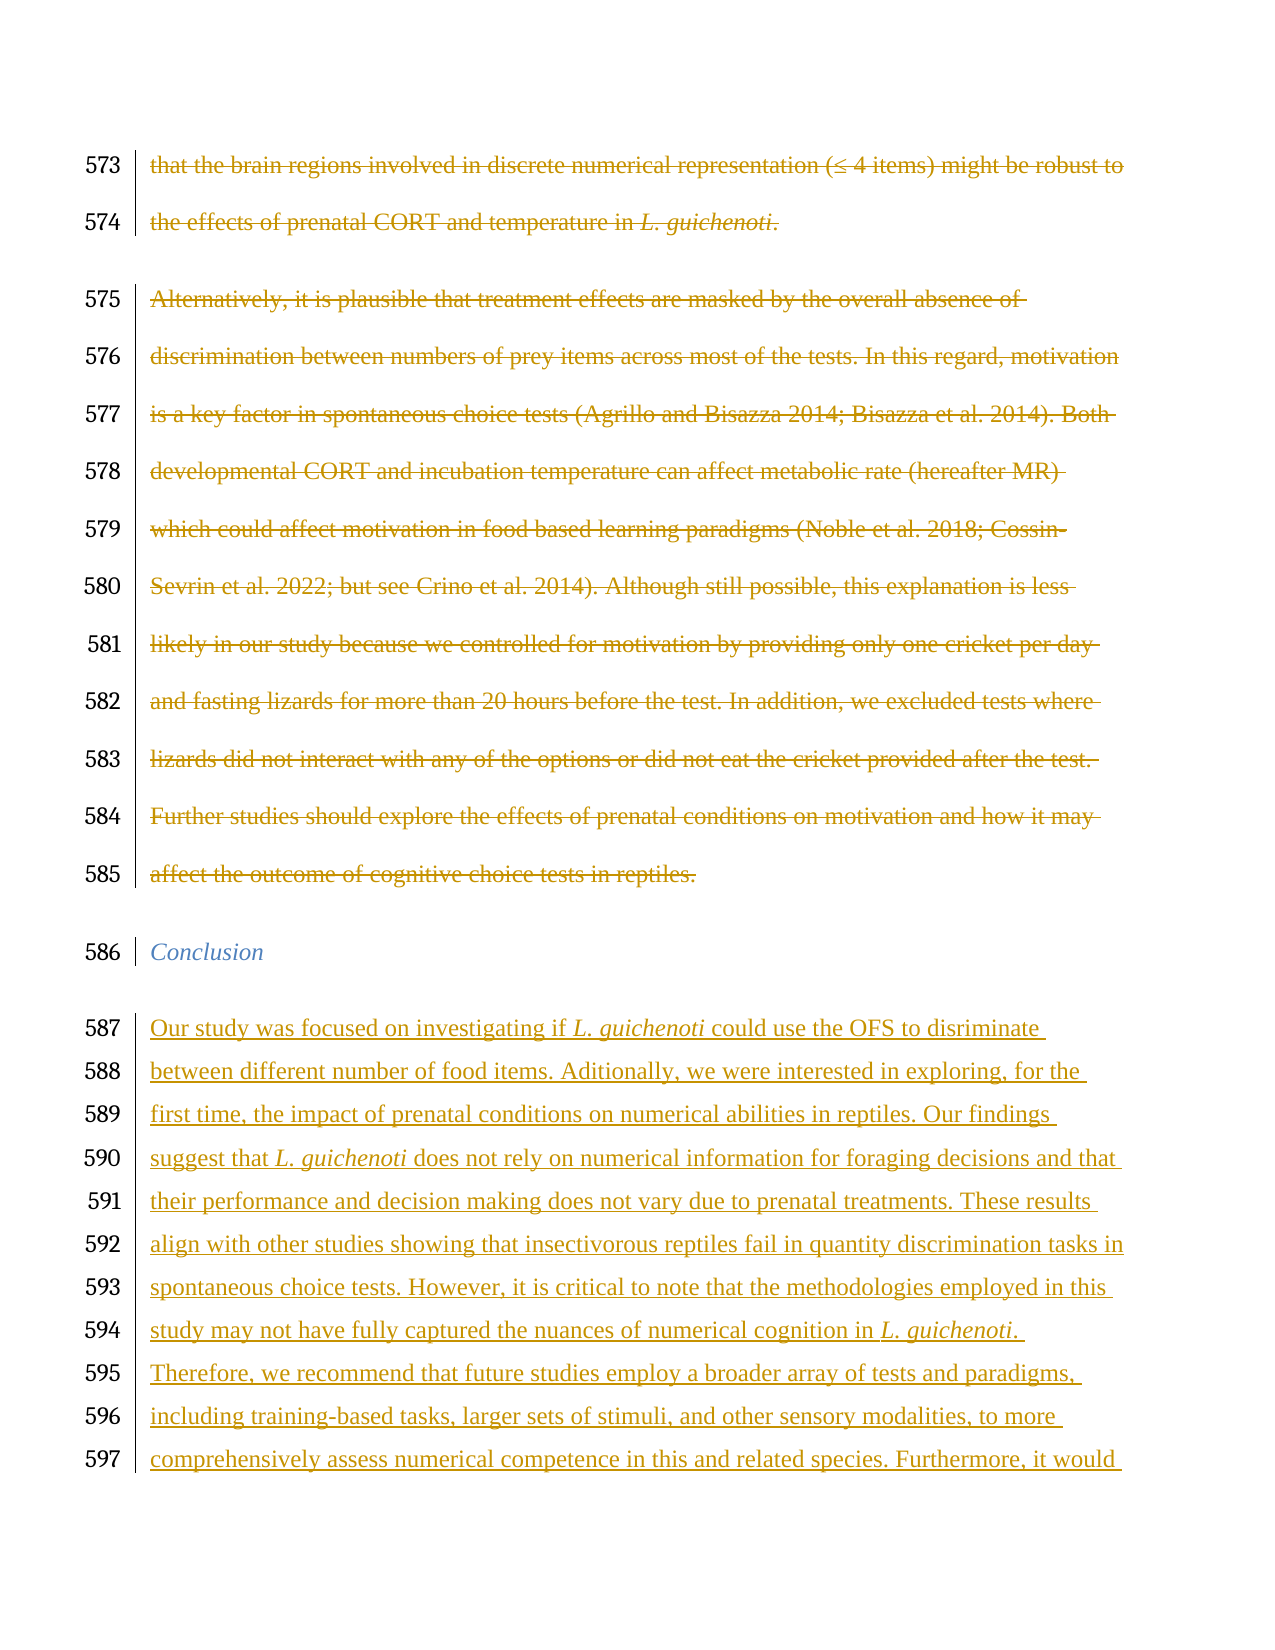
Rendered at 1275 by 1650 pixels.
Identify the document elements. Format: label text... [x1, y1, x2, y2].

subtitle Conclusion [150, 937, 1125, 966]
